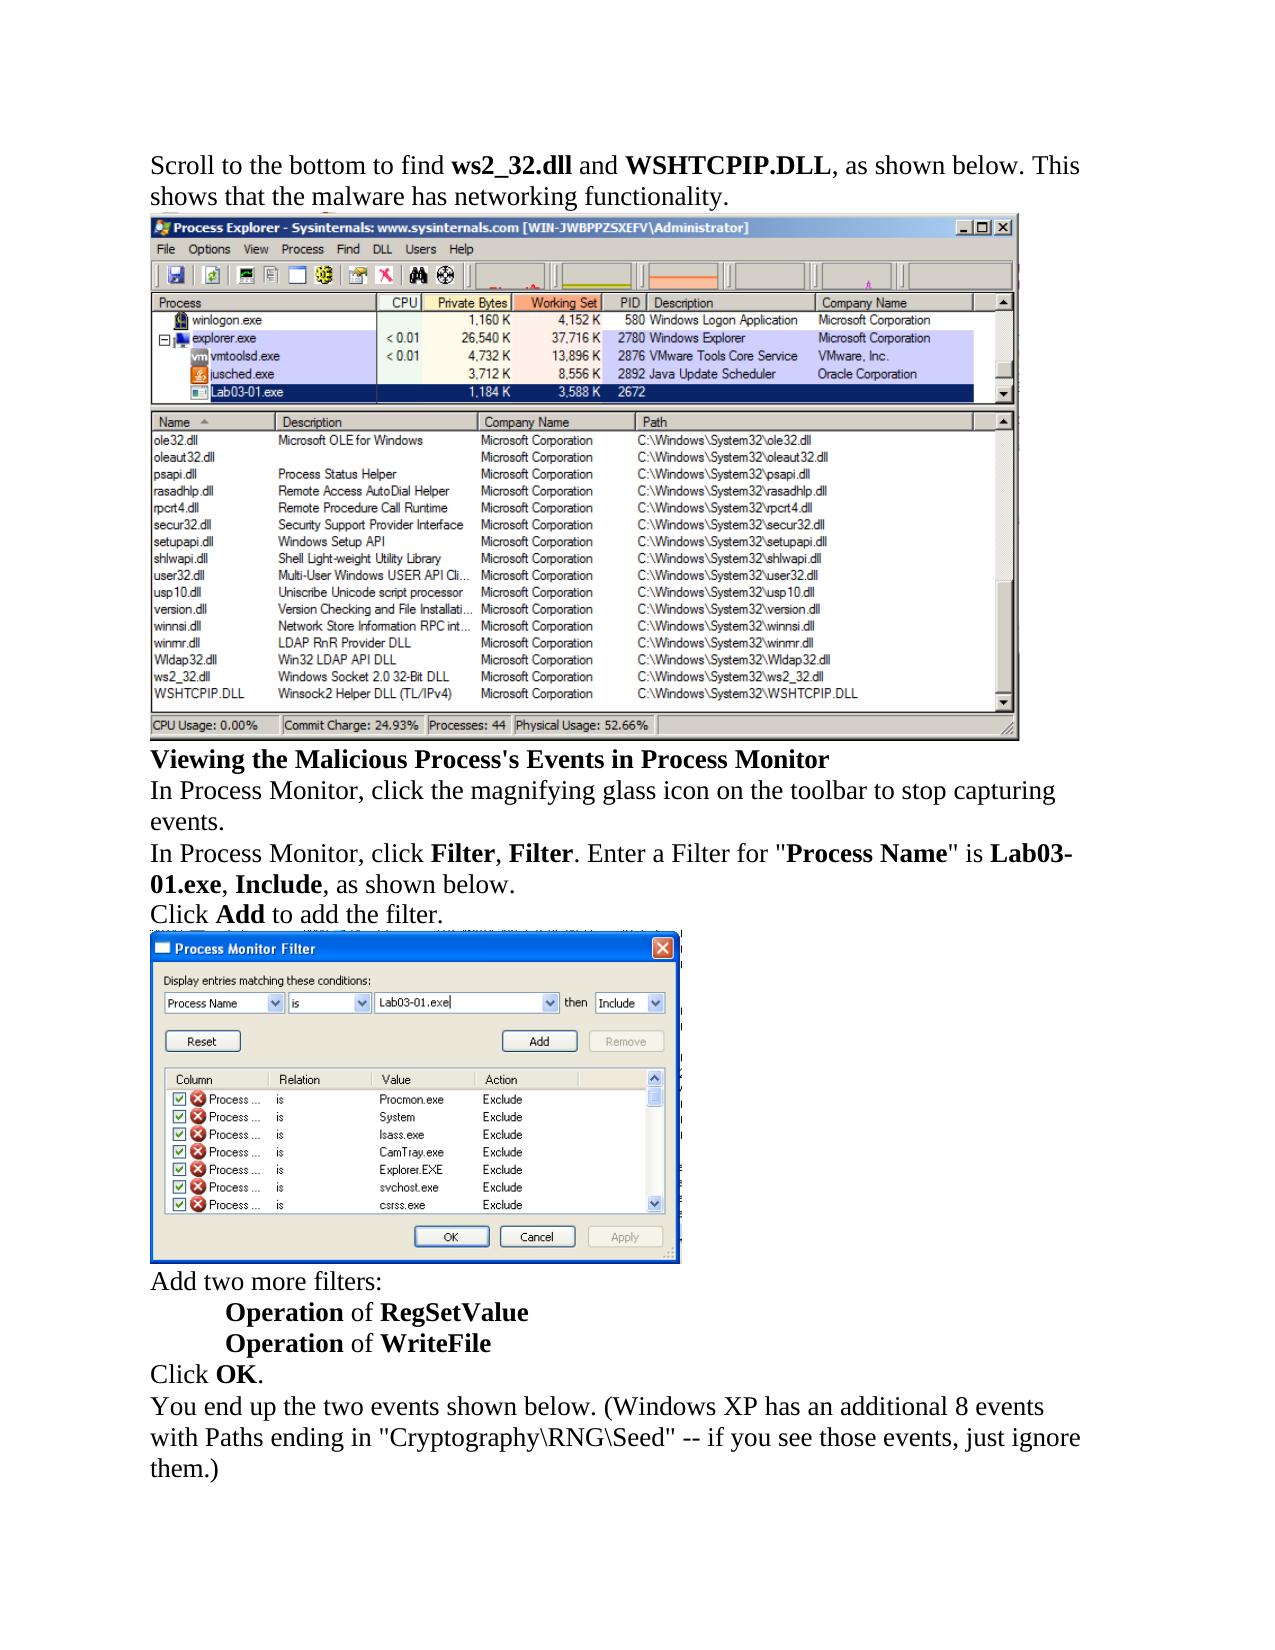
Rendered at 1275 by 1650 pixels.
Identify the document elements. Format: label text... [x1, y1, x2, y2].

text Scroll to the bottom to find ws2_32.dll and WSHTCPIP.DLL, as shown below. This shows that the malware has networking functionality. [150, 149, 1135, 212]
text Click OK. [150, 1359, 1135, 1390]
picture [150, 212, 1020, 741]
text In Process Monitor, click Filter, Filter. Enter a Filter for "Process Name" is Lab03- 01.exe, Include, as shown below. [150, 837, 1135, 899]
text Click Add to add the filter. [150, 899, 1135, 930]
text Add two more filters: [150, 1265, 1135, 1296]
text In Process Monitor, click the magnifying glass icon on the toolbar to stop capturing events. [150, 774, 1113, 837]
text You end up the two events shown below. (Windows XP has an additional 8 events with Paths ending in "Cryptography\RNG\Seed" -- if you see those events, just ignore them.) [150, 1390, 1097, 1483]
subtitle Viewing the Malicious Process's Events in Process Monitor [150, 743, 1135, 774]
subtitle Operation of RegSetValue Operation of WriteFile [225, 1296, 642, 1359]
picture [150, 930, 682, 1264]
